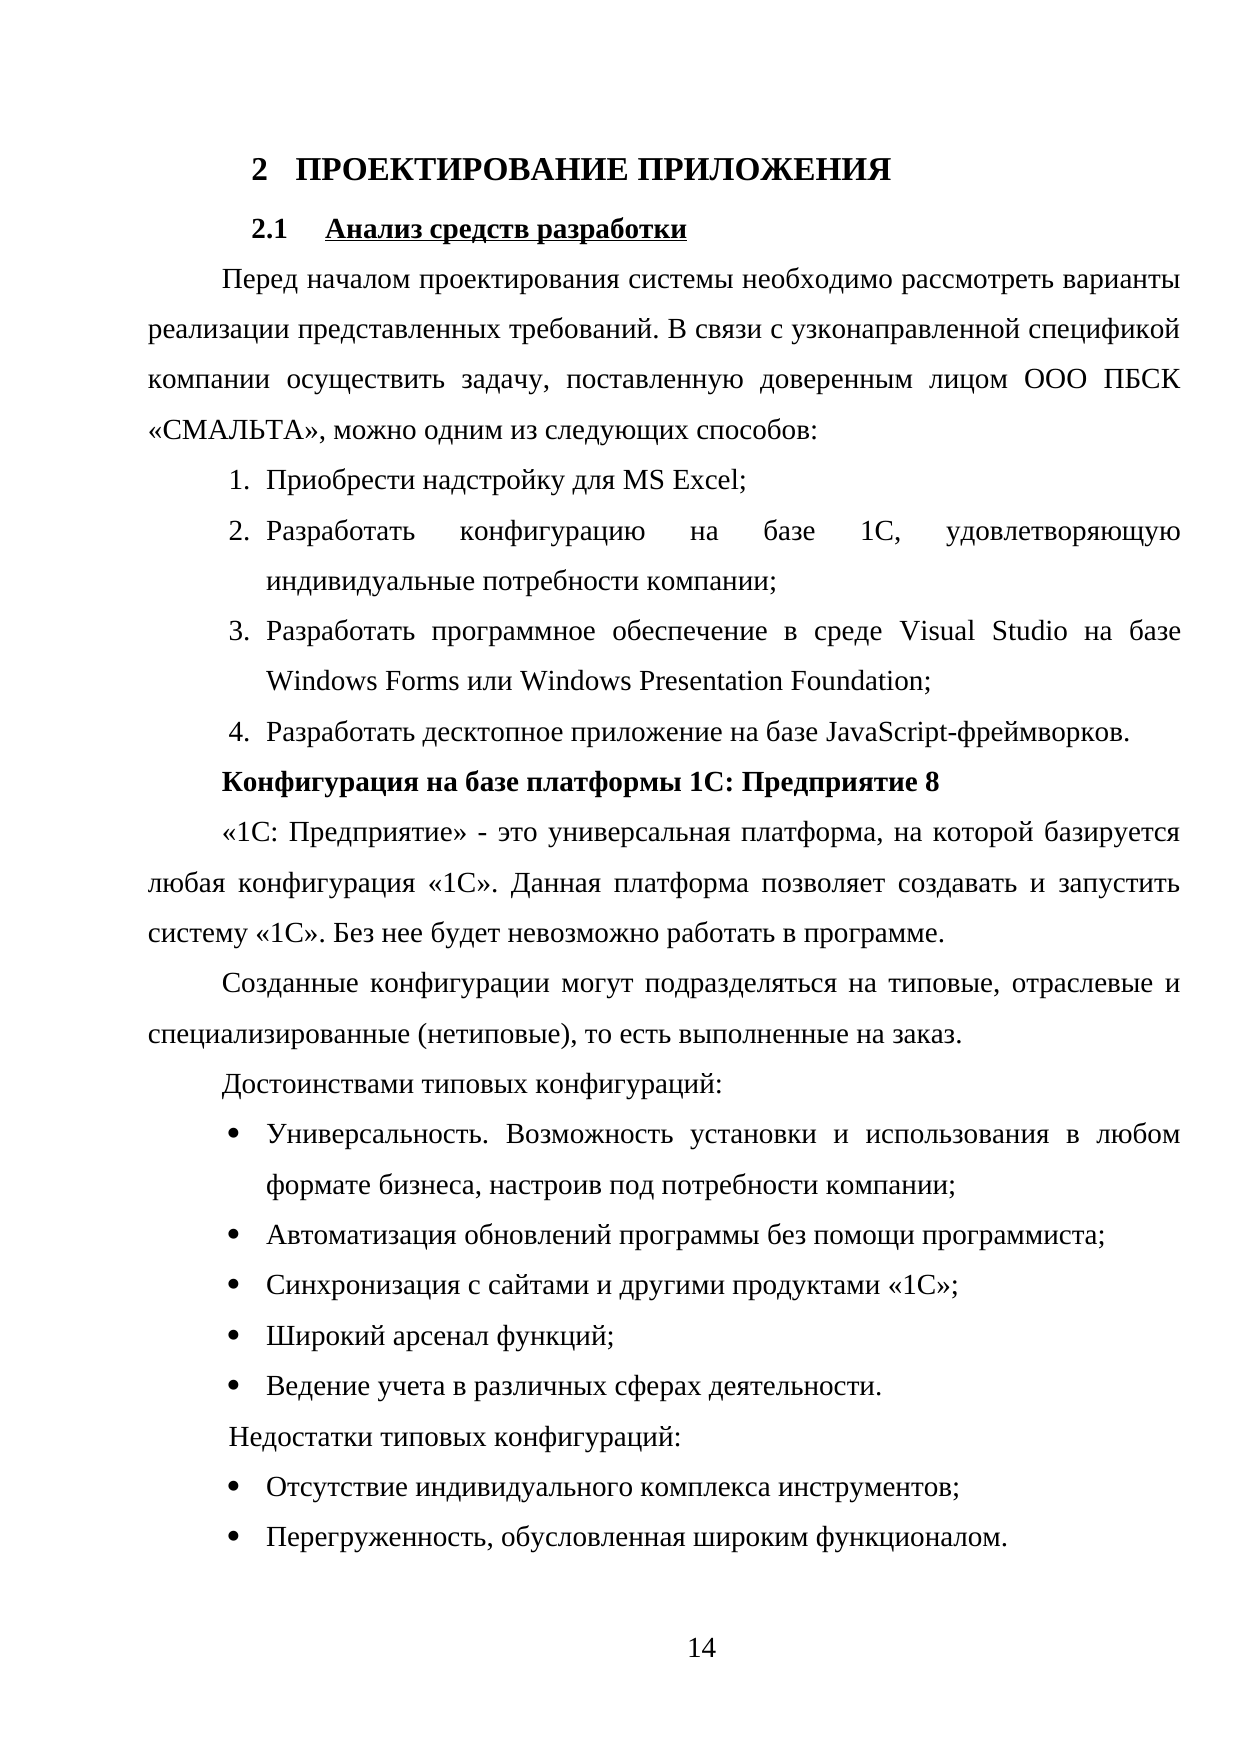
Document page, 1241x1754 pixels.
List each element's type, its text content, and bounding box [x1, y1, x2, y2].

list Разработать десктопное приложение на базе JavaScript-фреймворков. [228, 714, 1181, 747]
text Конфигурация на базе платформы 1С: Предприятие 8 [148, 764, 1181, 798]
list Универсальность. Возможность установки и использования в любом формате бизнеса, настроив под потребности компании; [228, 1116, 1181, 1200]
text Недостатки типовых конфигураций: [228, 1419, 1181, 1452]
text Достоинствами типовых конфигураций: [148, 1066, 1181, 1099]
list Перегруженность, обусловленная широким функционалом. [228, 1519, 1181, 1553]
list Разработать программное обеспечение в среде Visual Studio на базе Windows Forms или Windows Presentation Foundation; [228, 613, 1181, 697]
list Разработать конфигурацию на базе 1С, удовлетворяющую индивидуальные потребности компании; [228, 513, 1181, 596]
text Перед началом проектирования системы необходимо рассмотреть варианты реализации представленных требований. В связи с узконаправленной спецификой компании осуществить задачу, поставленную доверенным лицом ООО ПБСК «СМАЛЬТА», можно одним из следующих способов: [148, 261, 1181, 446]
subtitle Анализ средств разработки [251, 211, 1181, 244]
list Отсутствие индивидуального комплекса инструментов; [228, 1469, 1181, 1503]
subtitle ПРОЕКТИРОВАНИЕ ПРИЛОЖЕНИЯ [251, 149, 1181, 187]
list Автоматизация обновлений программы без помощи программиста; [228, 1217, 1181, 1251]
text Созданные конфигурации могут подразделяться на типовые, отраслевые и специализированные (нетиповые), то есть выполненные на заказ. [148, 965, 1181, 1049]
list Ведение учета в различных сферах деятельности. [228, 1368, 1181, 1402]
list Широкий арсенал функций; [228, 1318, 1181, 1352]
list Приобрести надстройку для MS Excel; [228, 462, 1181, 496]
text «1С: Предприятие» - это универсальная платформа, на которой базируется любая конфигурация «1С». Данная платформа позволяет создавать и запустить систему «1С». Без нее будет невозможно работать в программе. [148, 814, 1181, 949]
list Синхронизация с сайтами и другими продуктами «1С»; [228, 1267, 1181, 1301]
